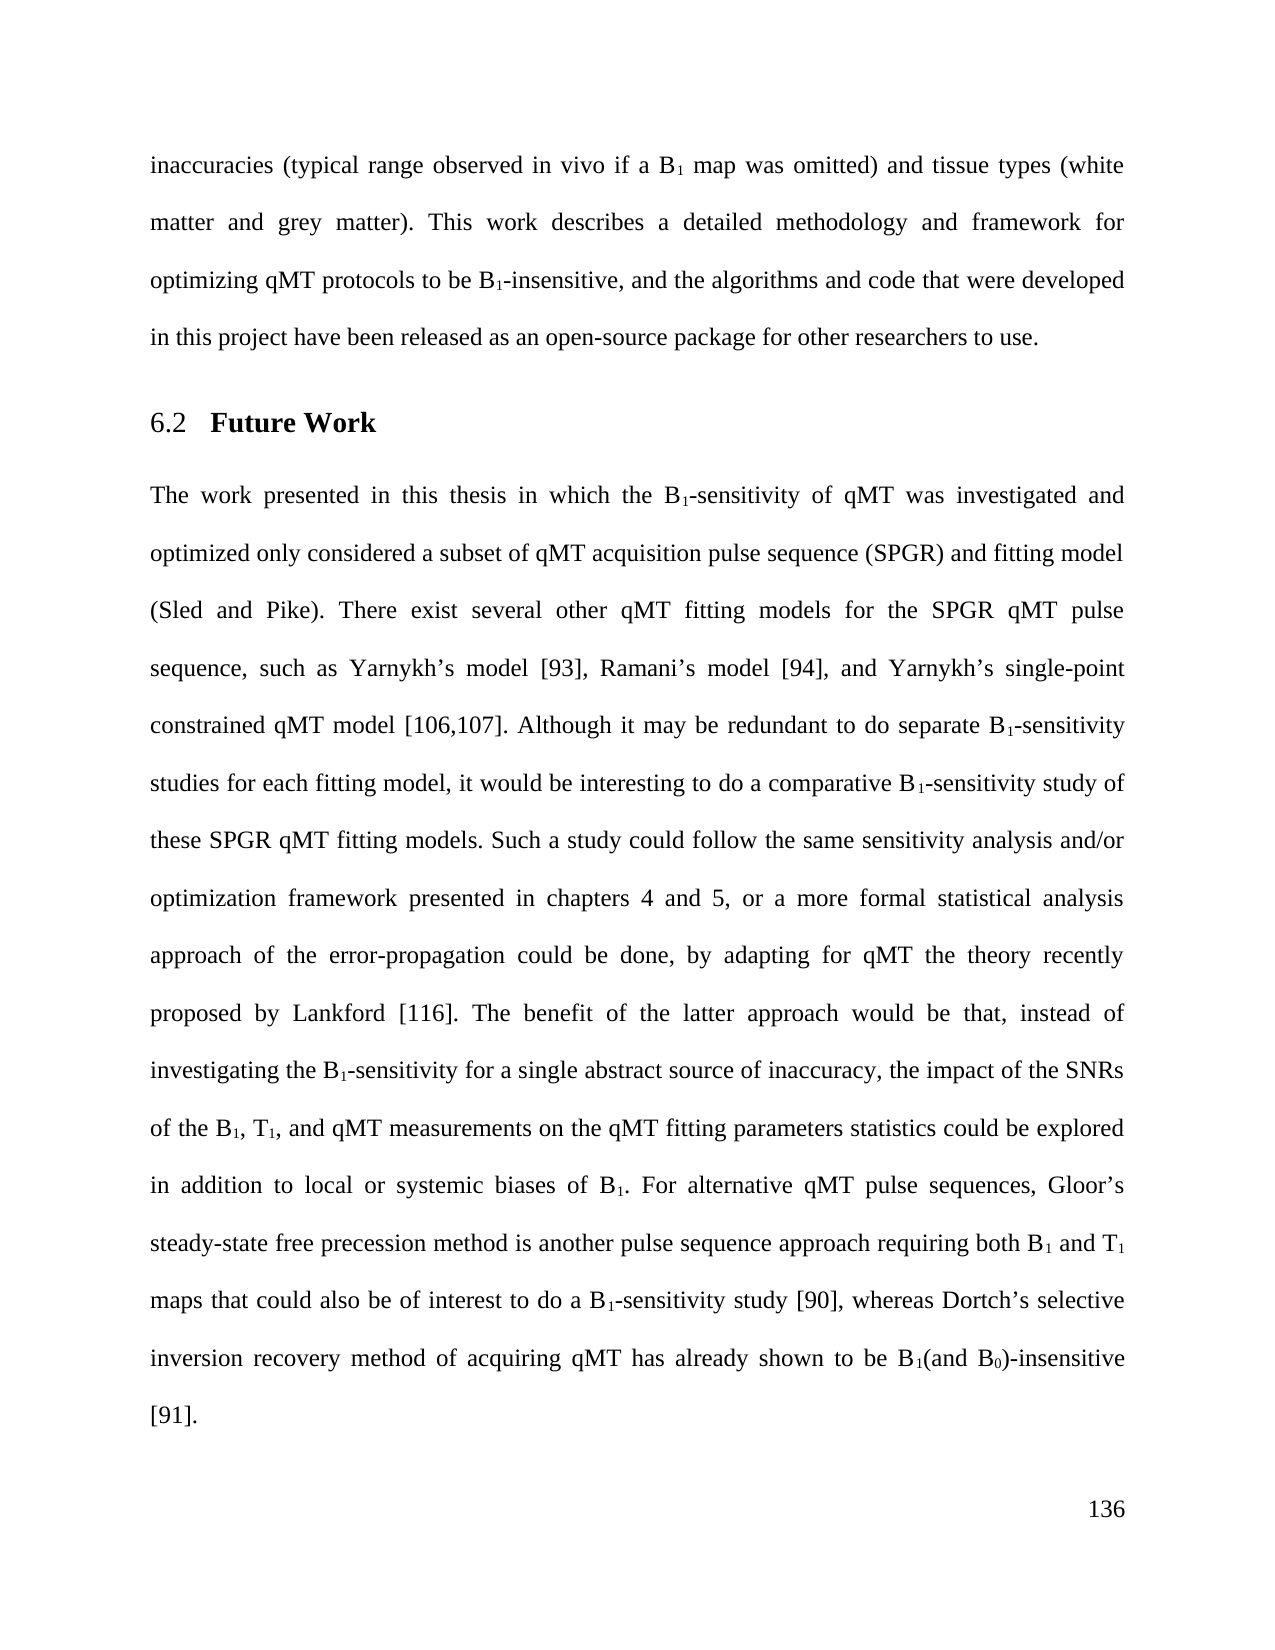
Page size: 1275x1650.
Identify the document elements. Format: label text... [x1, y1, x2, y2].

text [150, 150, 1125, 351]
text The work presented in this thesis in which the B1-sensitivity of qMT was investigated and optimized only considered a subset of qMT acquisition pulse sequence (SPGR) and fitting model (Sled and Pike). There exist several other qMT fitting models for the SPGR qMT pulse sequence, such as Yarnykh’s model [93], Ramani’s model [94], and Yarnykh’s single-point constrained qMT model [106,107]. Although it may be redundant to do separate B1-sensitivity studies for each fitting model, it would be interesting to do a comparative B1-sensitivity study of these SPGR qMT fitting models. Such a study could follow the same sensitivity analysis and/or optimization framework presented in chapters 4 and 5, or a more formal statistical analysis approach of the error-propagation could be done, by adapting for qMT the theory recently proposed by Lankford [116]. The benefit of the latter approach would be that, instead of investigating the B1-sensitivity for a single abstract source of inaccuracy, the impact of the SNRs of the B1, T1, and qMT measurements on the qMT fitting parameters statistics could be explored in addition to local or systemic biases of B1. For alternative qMT pulse sequences, Gloor’s steady-state free precession method is another pulse sequence approach requiring both B1 and T1 maps that could also be of interest to do a B1-sensitivity study [90], whereas Dortch’s selective inversion recovery method of acquiring qMT has already shown to be B1(and B0)-insensitive [91]. [150, 480, 1125, 1429]
subtitle Future Work [150, 405, 1125, 438]
